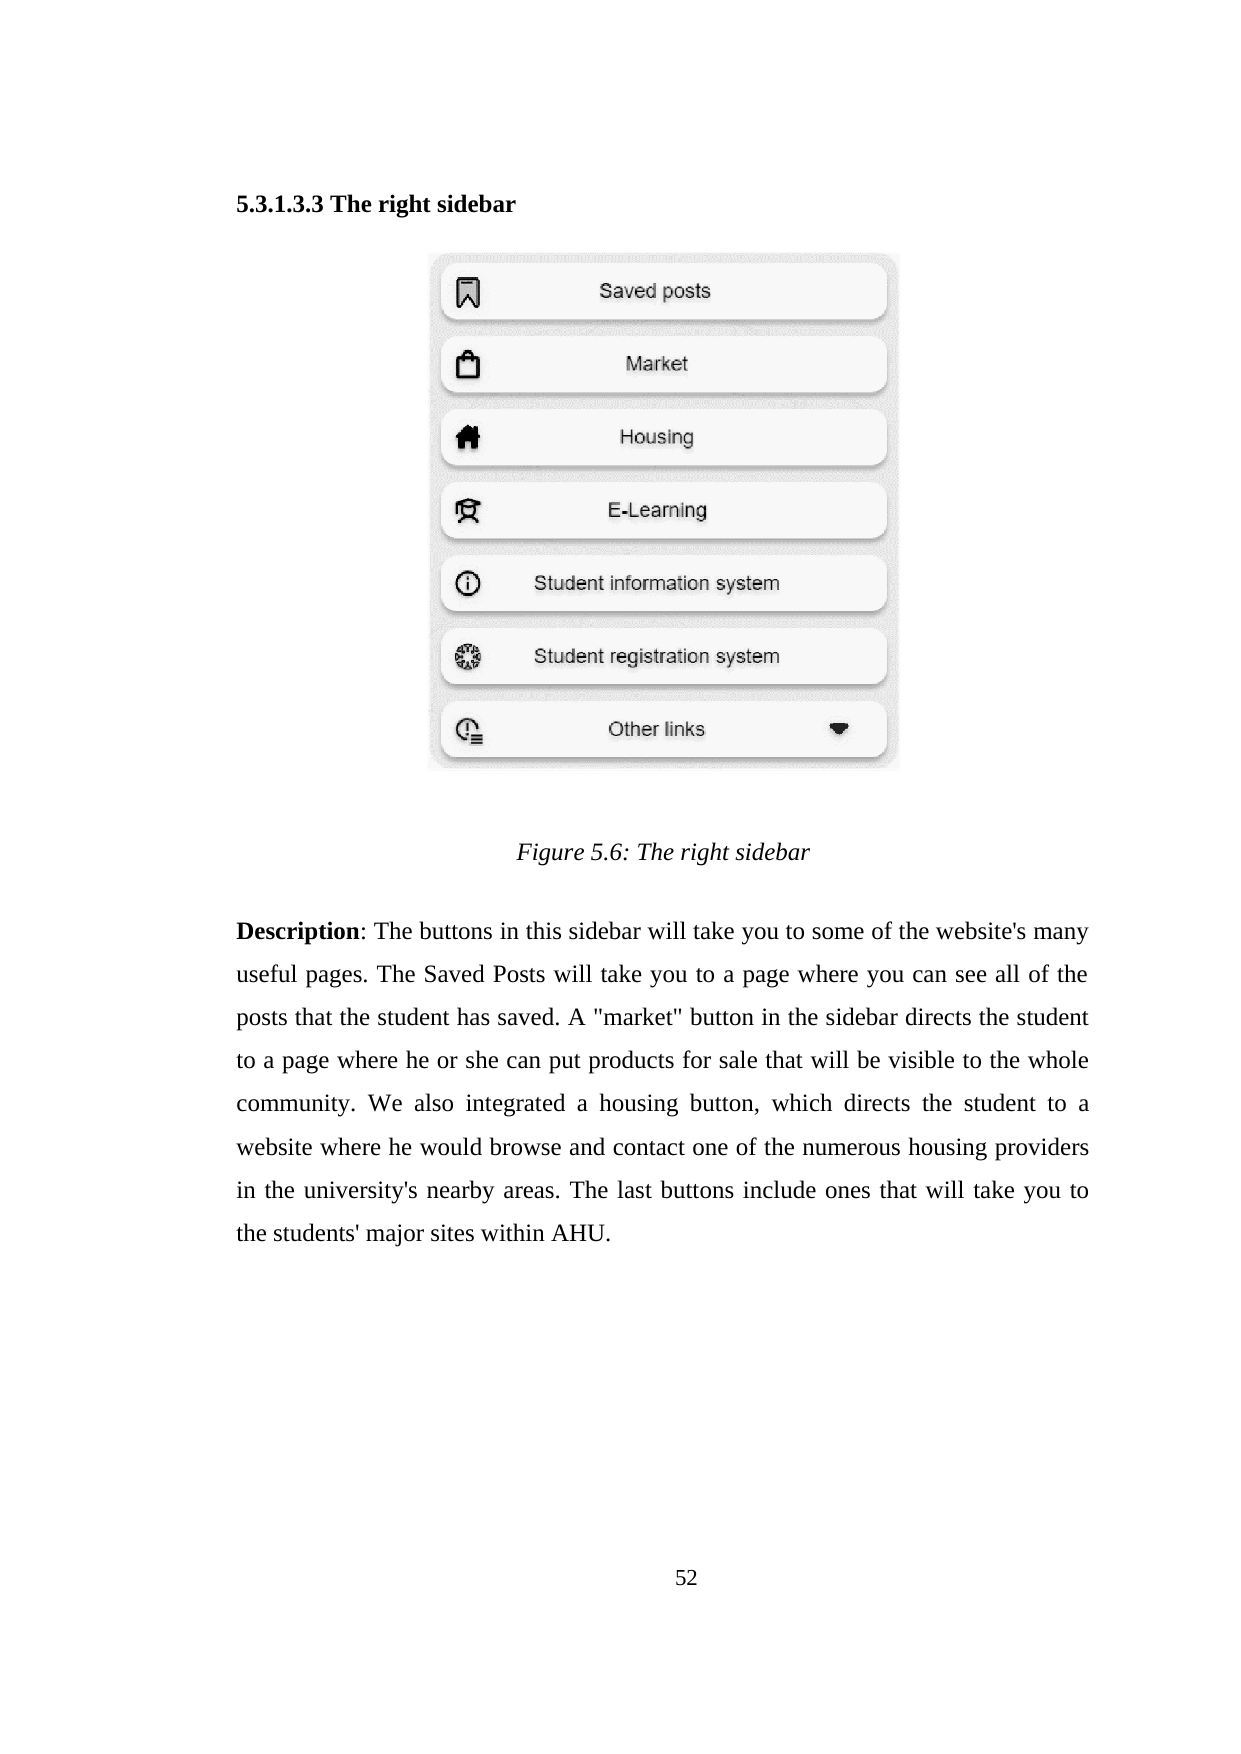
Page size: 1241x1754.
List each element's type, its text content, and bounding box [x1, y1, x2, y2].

subtitle The right sidebar [236, 189, 1090, 218]
text Description: The buttons in this sidebar will take you to some of the website's many useful pages. The Saved Posts will take you to a page where you can see all of the posts that the student has saved. A "market" button in the sidebar directs the student to a page where he or she can put products for sale that will be visible to the whole community. We also integrated a housing button, which directs the student to a website where he would browse and contact one of the numerous housing providers in the university's nearby areas. The last buttons include ones that will take you to the students' major sites within AHU. [236, 916, 1090, 1247]
title Figure 5.6: The right sidebar [236, 837, 1090, 866]
picture [429, 254, 899, 768]
